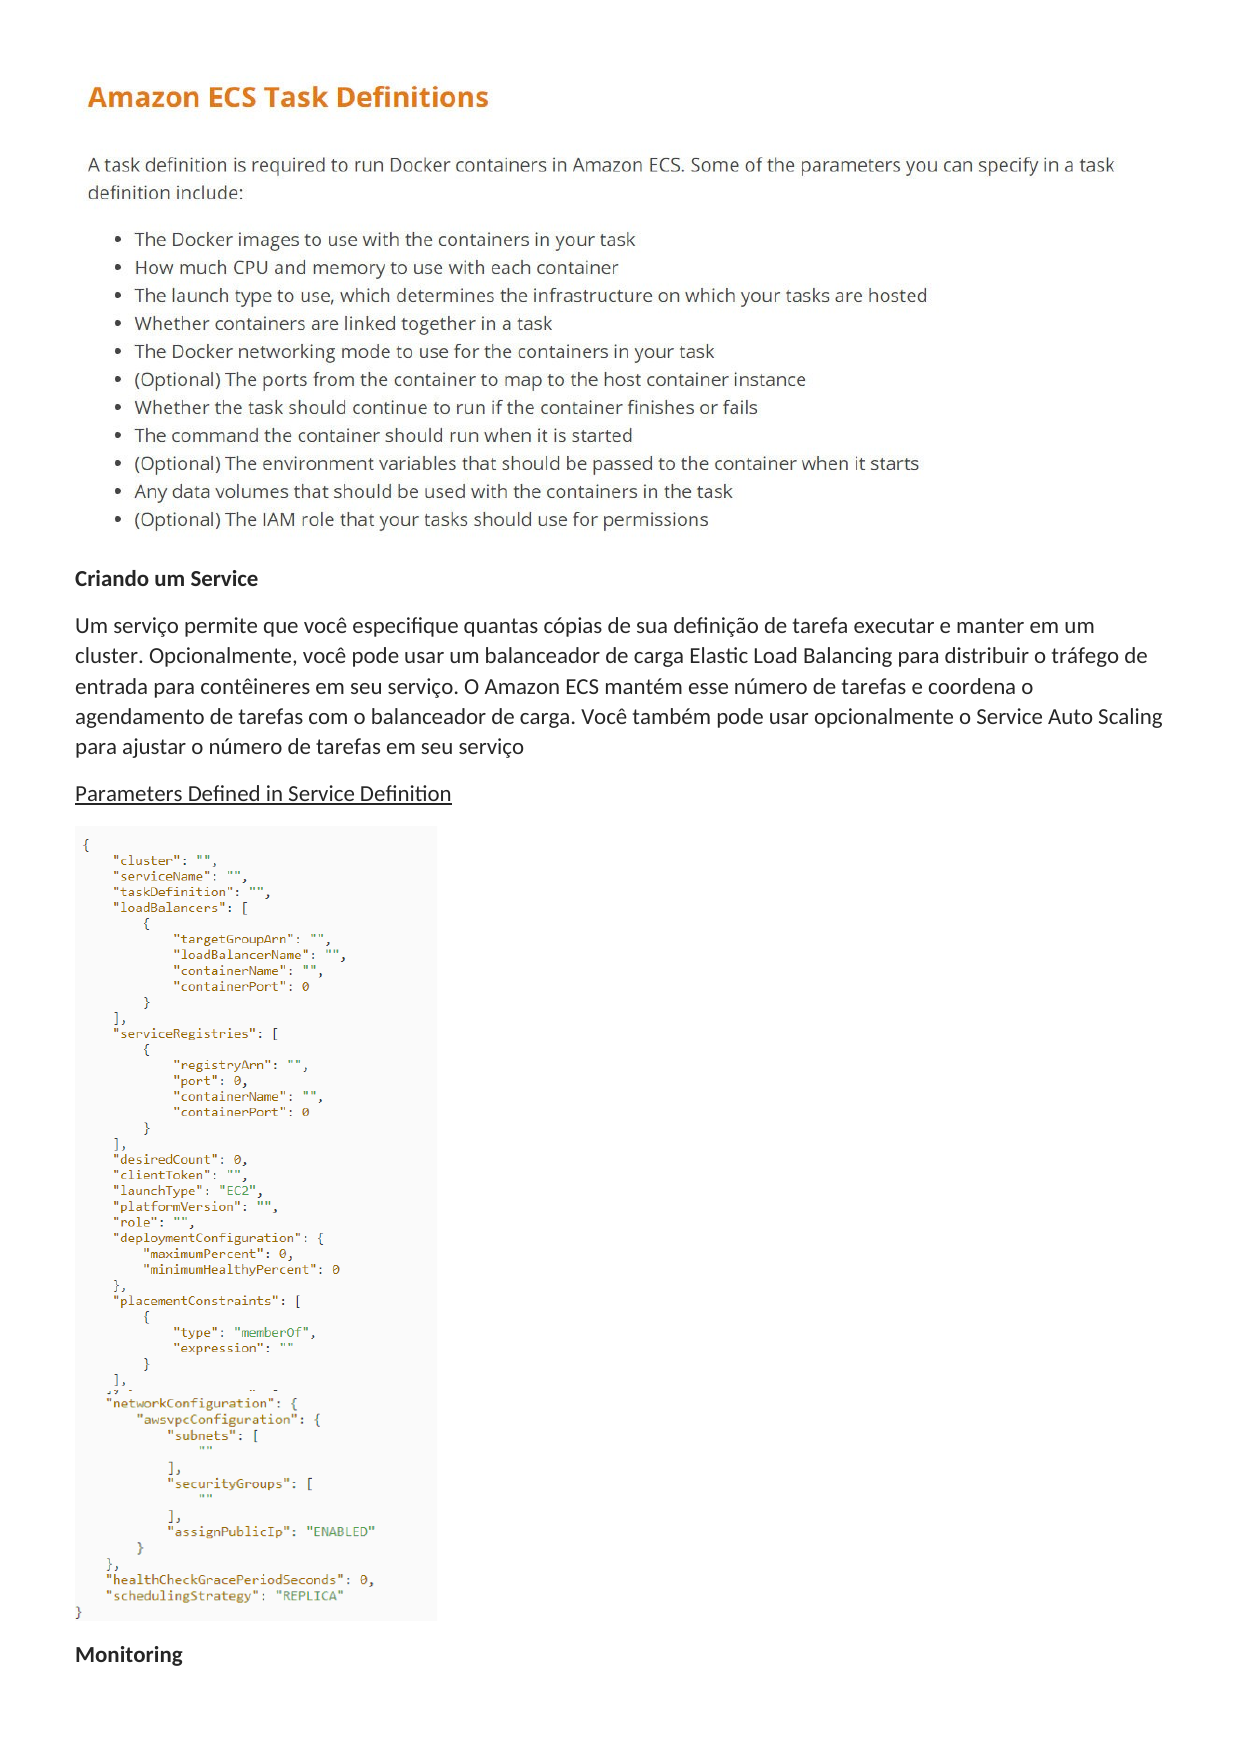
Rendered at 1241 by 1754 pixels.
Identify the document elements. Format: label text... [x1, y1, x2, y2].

picture [75, 826, 438, 1621]
text Parameters Defined in Service Definition [75, 779, 1165, 807]
text Monitoring [75, 1640, 1165, 1668]
text Criando um Service [75, 564, 1165, 593]
text Um serviço permite que você especifique quantas cópias de sua definição de tarefa executar e manter em um cluster. Opcionalmente, você pode usar um balanceador de carga Elastic Load Balancing para distribuir o tráfego de entrada para contêineres em seu serviço. O Amazon ECS mantém esse número de tarefas e coordena o agendamento de tarefas com o balanceador de carga. Você também pode usar opcionalmente o Service Auto Scaling para ajustar o número de tarefas em seu serviço [75, 611, 1165, 760]
picture [75, 75, 1166, 546]
